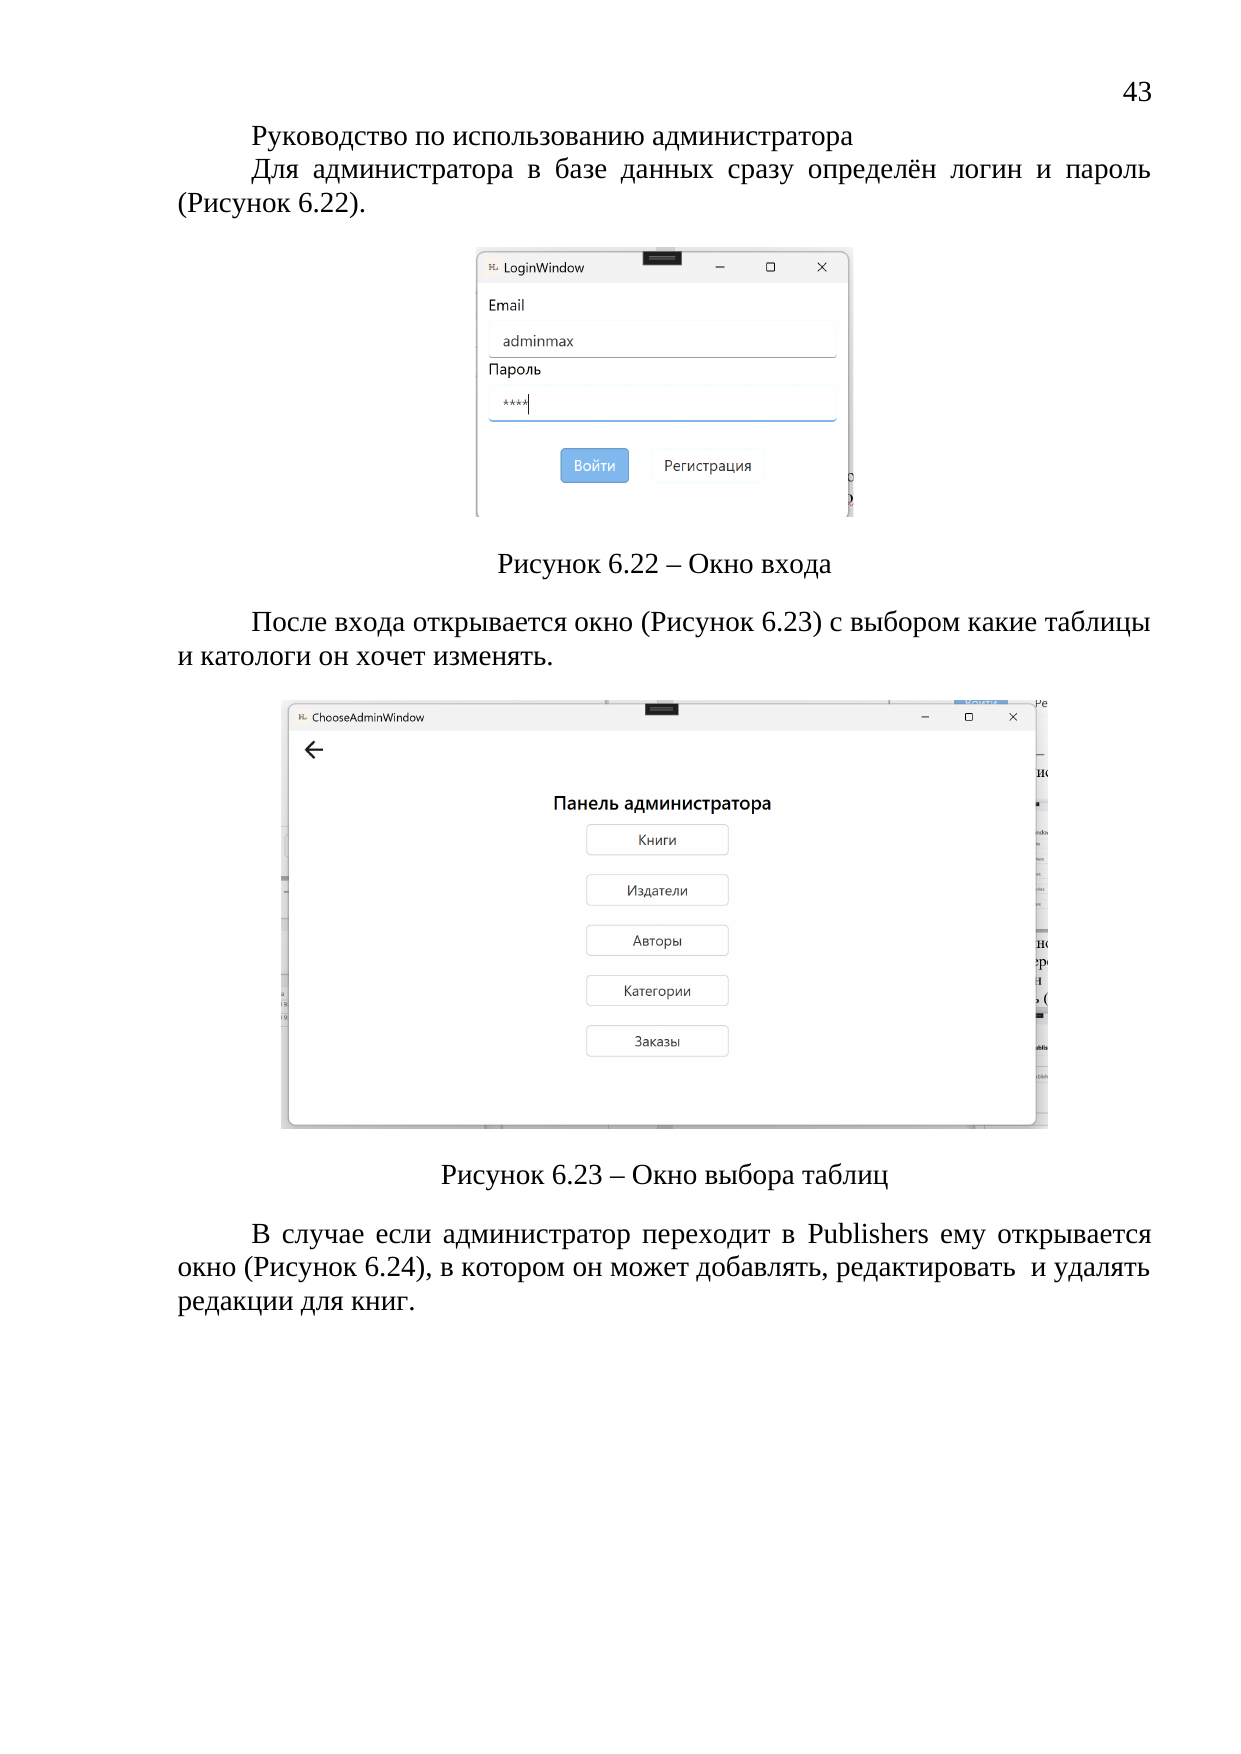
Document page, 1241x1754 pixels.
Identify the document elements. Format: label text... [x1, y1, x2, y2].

text После входа открывается окно (Рисунок 6.23) с выбором какие таблицы и катологи он хочет изменять. [177, 604, 1152, 671]
picture [281, 700, 1048, 1129]
text Для администратора в базе данных сразу определён логин и пароль (Рисунок 6.22). [177, 152, 1152, 219]
picture [475, 247, 854, 517]
text Рисунок 6.23 – Окно выбора таблиц [177, 1157, 1152, 1191]
text В случае если администратор переходит в Publishers ему открывается окно (Рисунок 6.24), в котором он может добавлять, редактировать и удалять редакции для книг. [177, 1216, 1152, 1317]
text Руководство по использованию администратора [177, 118, 1152, 152]
text Рисунок 6.22 – Окно входа [177, 546, 1152, 579]
